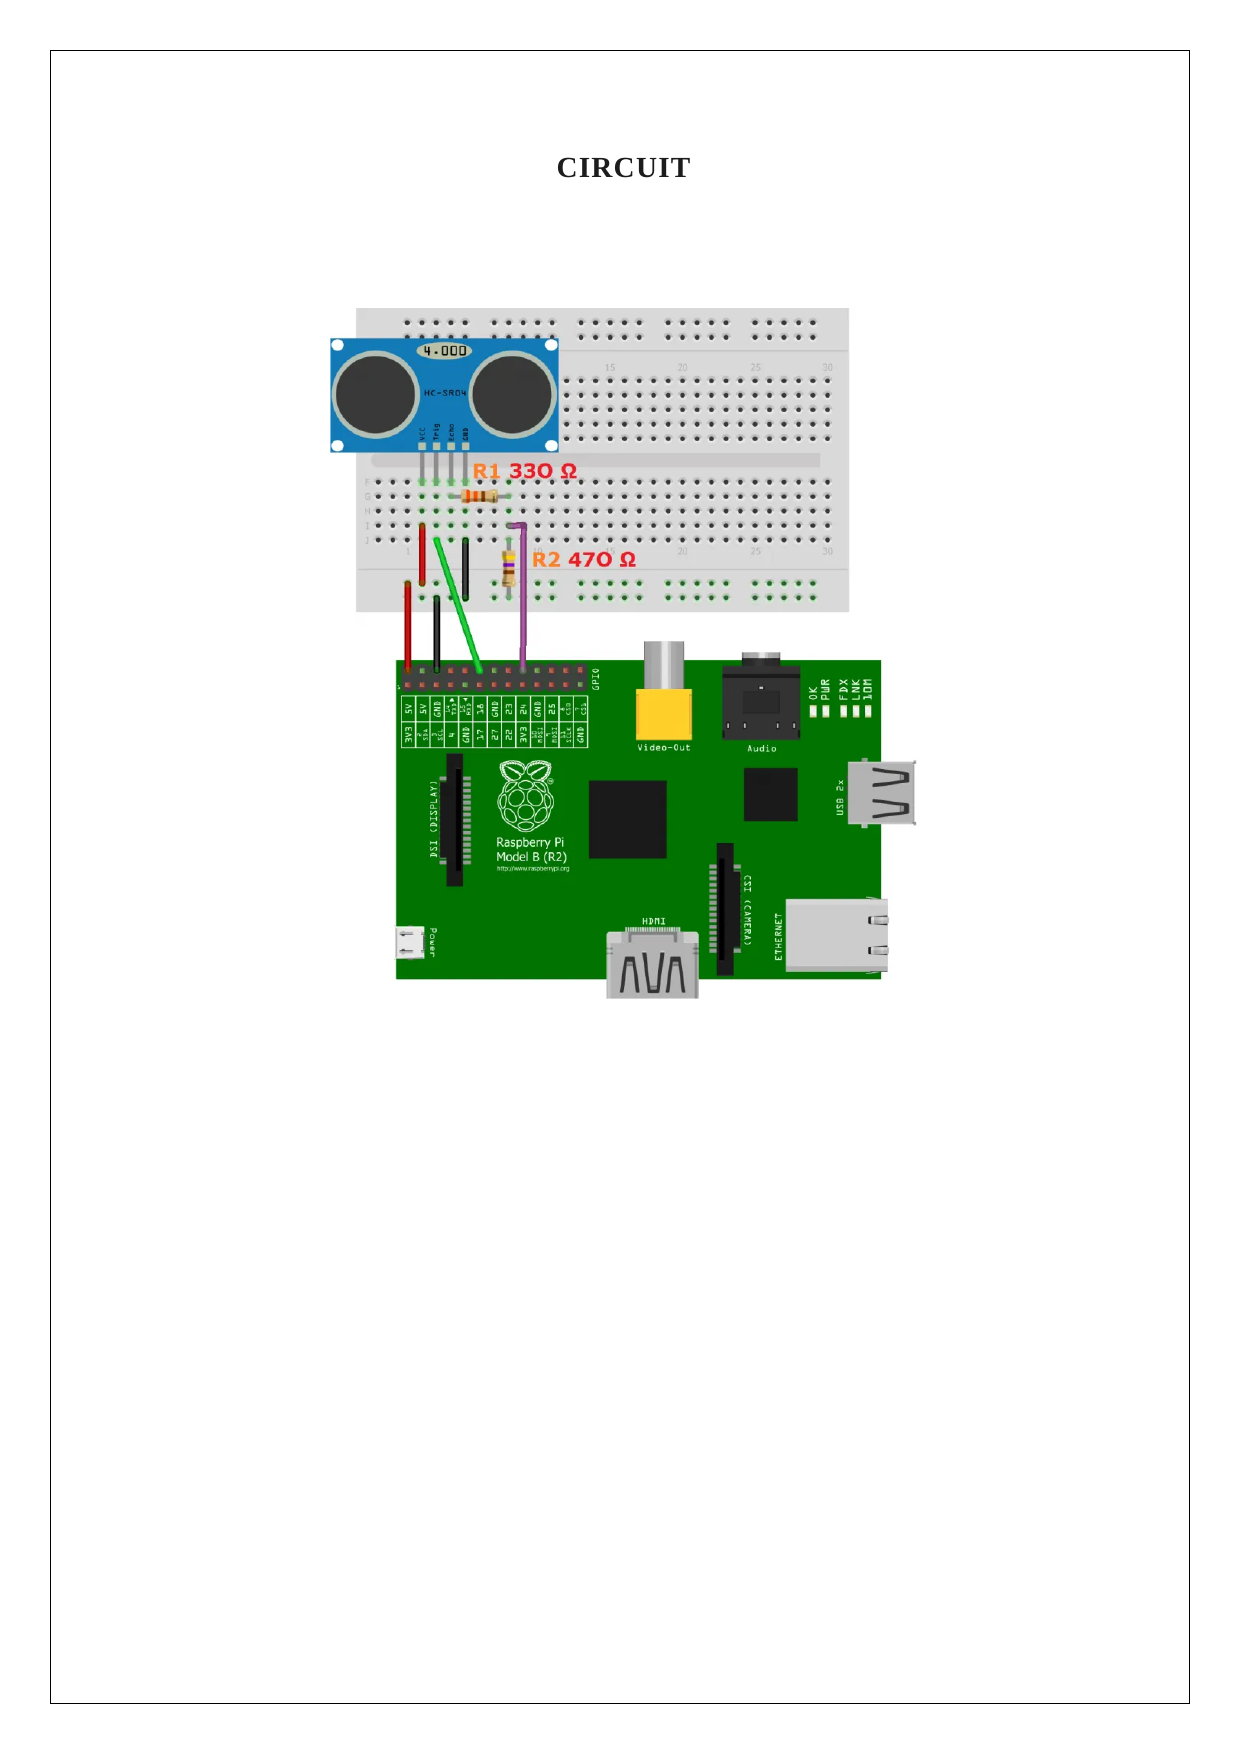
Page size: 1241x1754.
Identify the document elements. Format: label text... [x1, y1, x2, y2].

picture [330, 308, 917, 1007]
text CIRCUIT [150, 150, 1097, 183]
